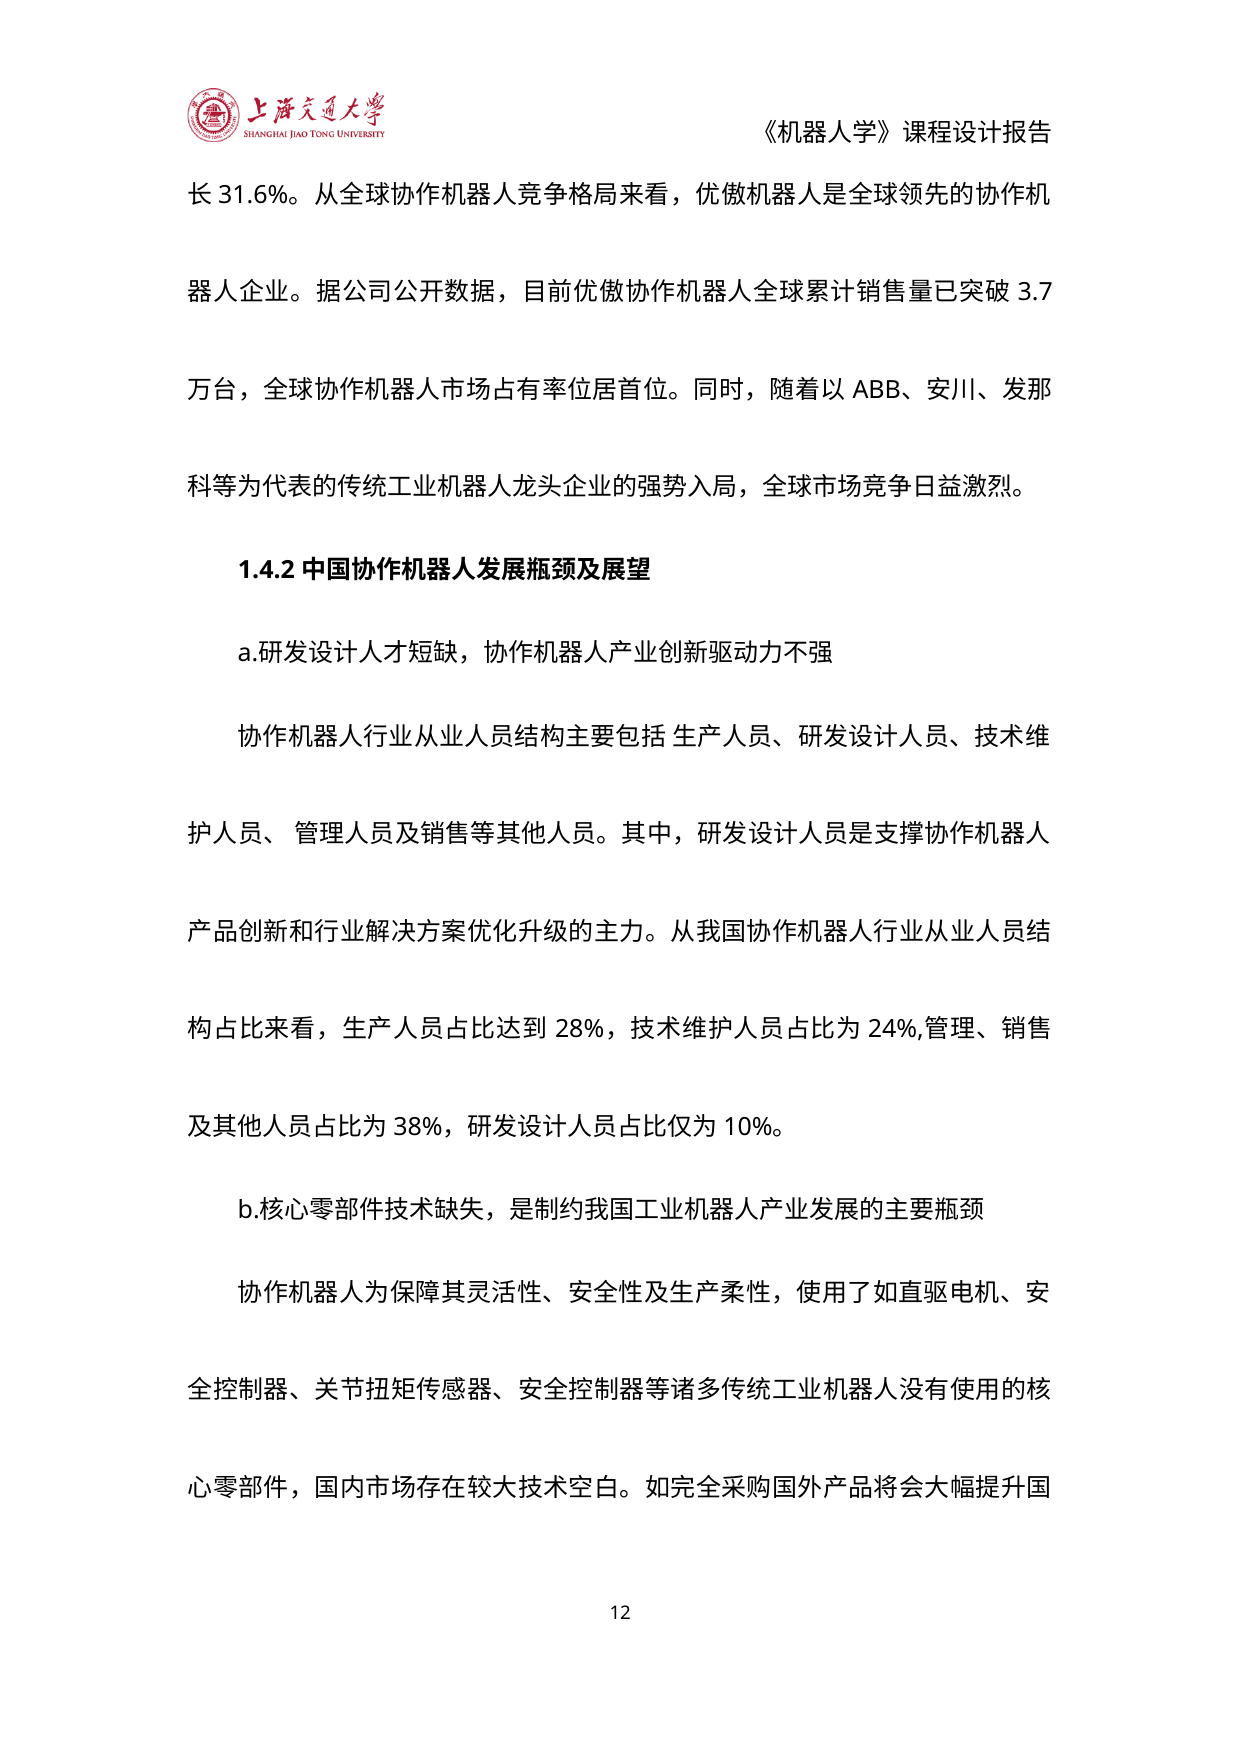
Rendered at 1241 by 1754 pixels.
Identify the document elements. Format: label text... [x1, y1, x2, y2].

text 协作机器人行业从业人员结构主要包括 生产人员、研发设计人员、技术维护人员、 管理人员及销售等其他人员。其中，研发设计人员是支撑协作机器人产品创新和行业解决方案优化升级的主力。从我国协作机器人行业从业人员结构占比来看，生产人员占比达到 28%，技术维护人员占比为24%,管理、销售及其他人员占比为 38%，研发设计人员占比仅为 10%。 [187, 702, 1053, 1157]
picture [187, 88, 385, 142]
text b.核心零部件技术缺失，是制约我国工业机器人产业发展的主要瓶颈 [187, 1175, 1053, 1240]
text a.研发设计人才短缺，协作机器人产业创新驱动力不强 [187, 618, 1053, 683]
text 1.4.2 中国协作机器人发展瓶颈及展望 [187, 535, 1053, 600]
